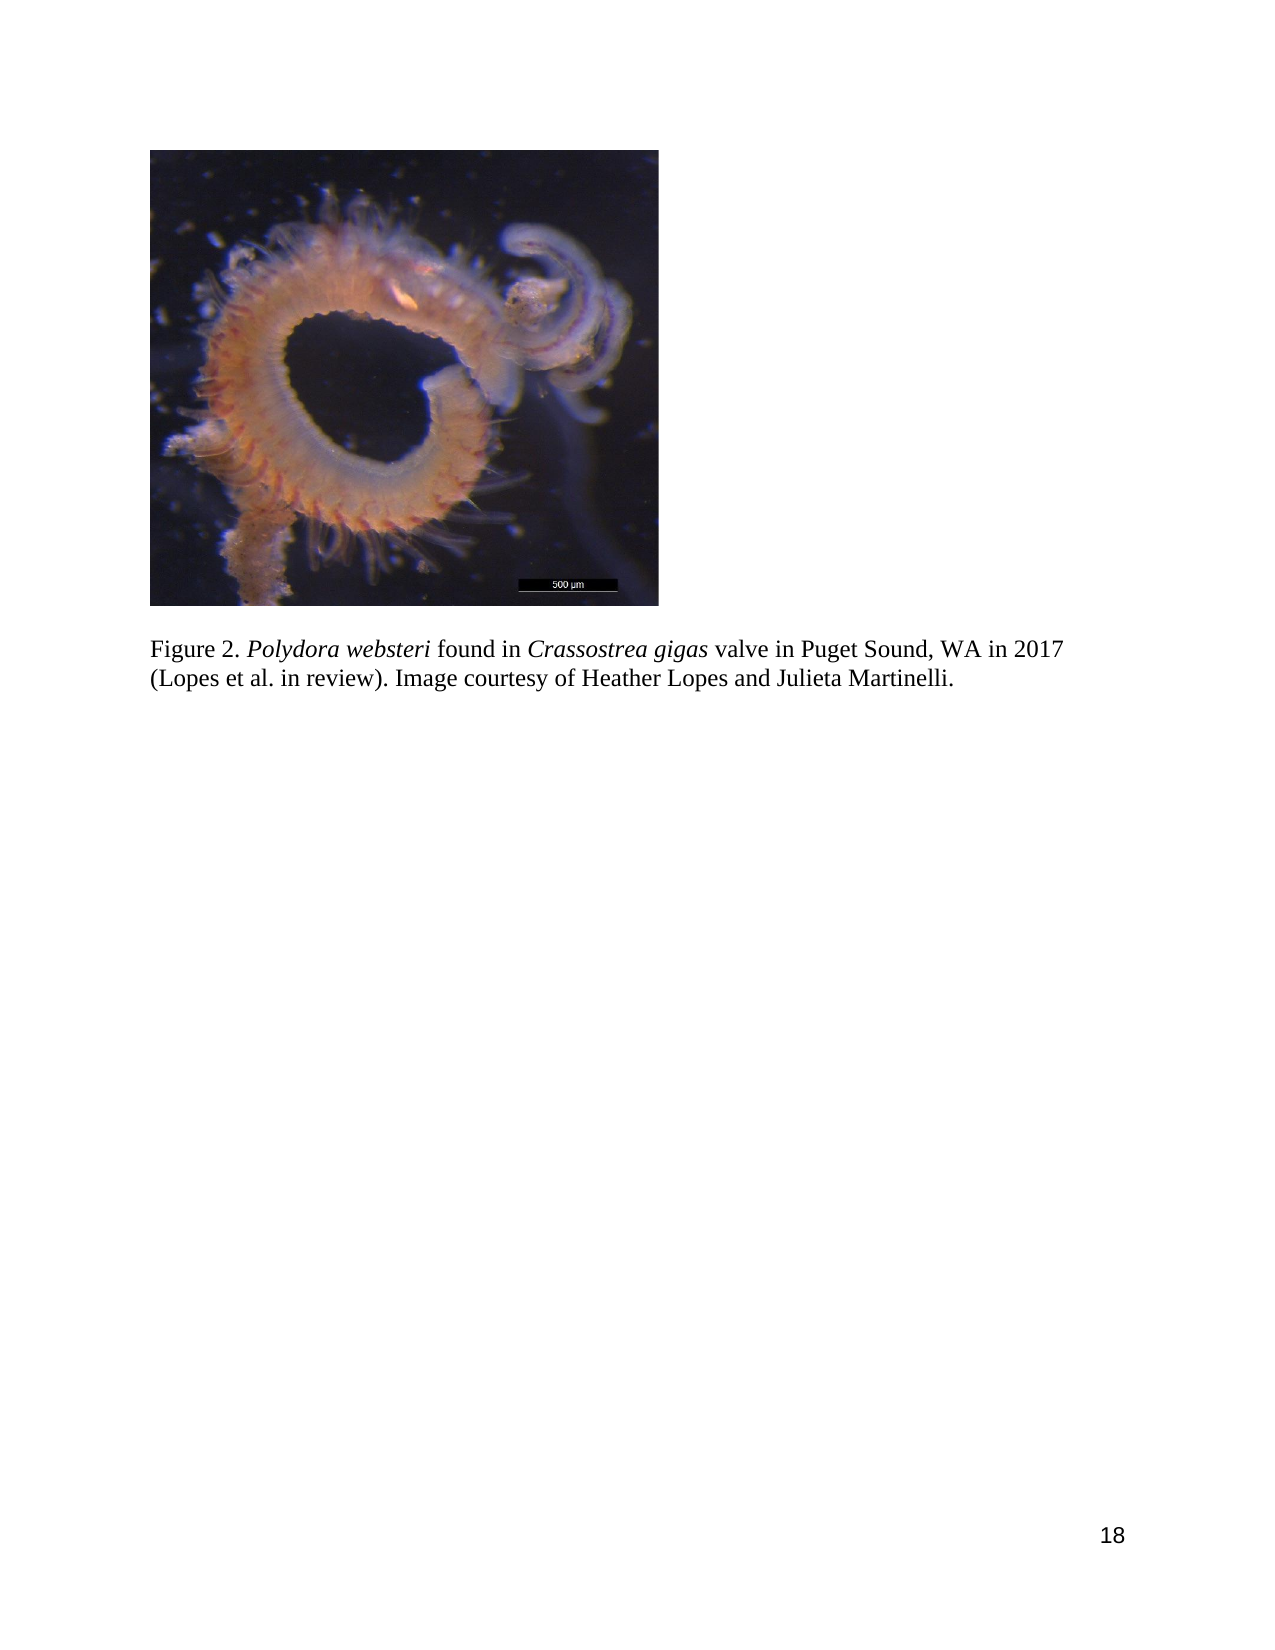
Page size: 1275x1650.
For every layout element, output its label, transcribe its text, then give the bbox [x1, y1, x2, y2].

picture [150, 150, 659, 606]
text Figure 2. Polydora websteri found in Crassostrea gigas valve in Puget Sound, WA in 2017 (Lopes et al. in review). Image courtesy of Heather Lopes and Julieta Martinelli. [150, 634, 1125, 692]
